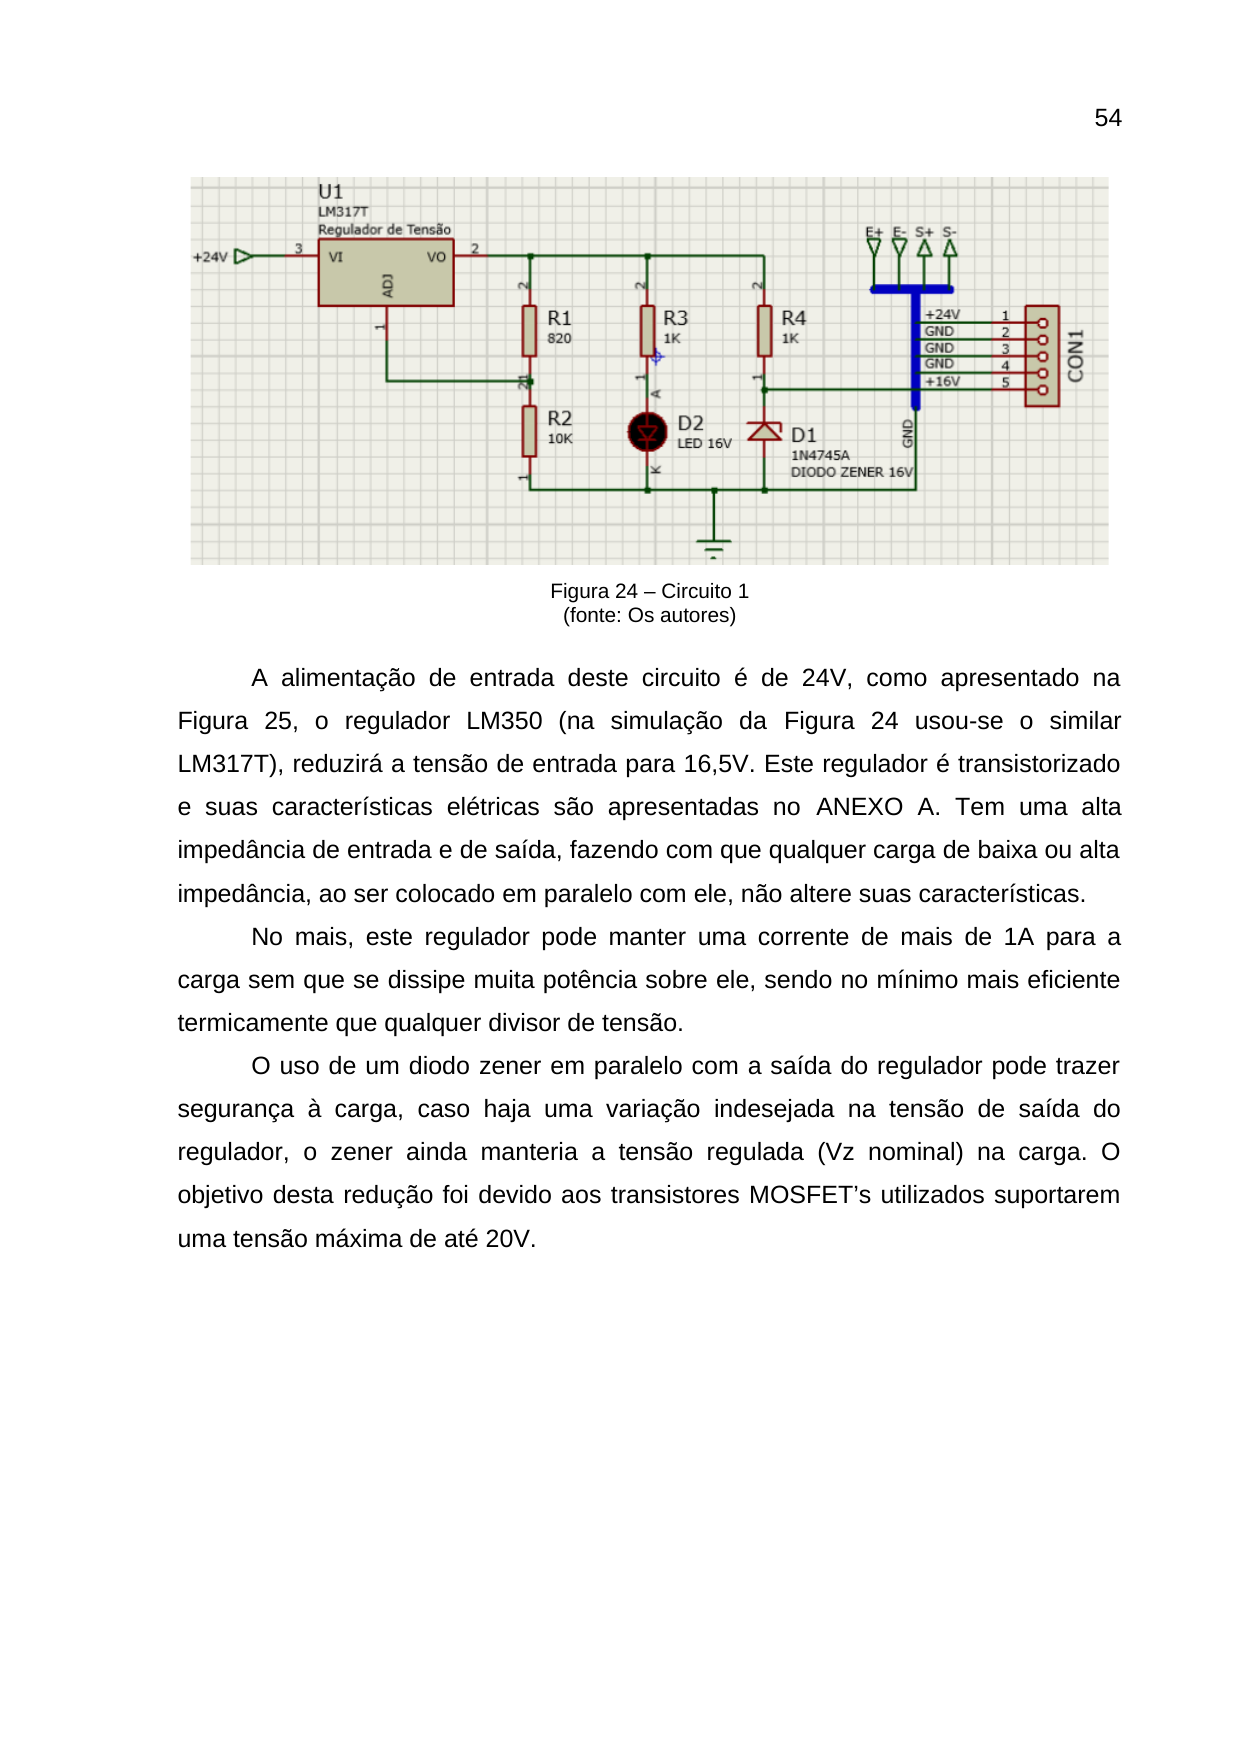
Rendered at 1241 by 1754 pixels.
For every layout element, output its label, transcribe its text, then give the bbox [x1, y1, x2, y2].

text Figura 24 – Circuito 1 [177, 579, 1122, 603]
text O uso de um diodo zener em paralelo com a saída do regulador pode trazer segurança à carga, caso haja uma variação indesejada na tensão de saída do regulador, o zener ainda manteria a tensão regulada (Vz nominal) na carga. O objetivo desta redução foi devido aos transistores MOSFET’s utilizados suportarem uma tensão máxima de até 20V. [177, 1051, 1122, 1252]
picture [190, 177, 1109, 565]
text A alimentação de entrada deste circuito é de 24V, como apresentado na Figura 25, o regulador LM350 (na simulação da Figura 24 usou-se o similar LM317T), reduzirá a tensão de entrada para 16,5V. Este regulador é transistorizado e suas características elétricas são apresentadas no ANEXO A. Tem uma alta impedância de entrada e de saída, fazendo com que qualquer carga de baixa ou alta impedância, ao ser colocado em paralelo com ele, não altere suas características. [177, 663, 1122, 907]
text (fonte: Os autores) [177, 603, 1122, 627]
text No mais, este regulador pode manter uma corrente de mais de 1A para a carga sem que se dissipe muita potência sobre ele, sendo no mínimo mais eficiente termicamente que qualquer divisor de tensão. [177, 922, 1122, 1037]
